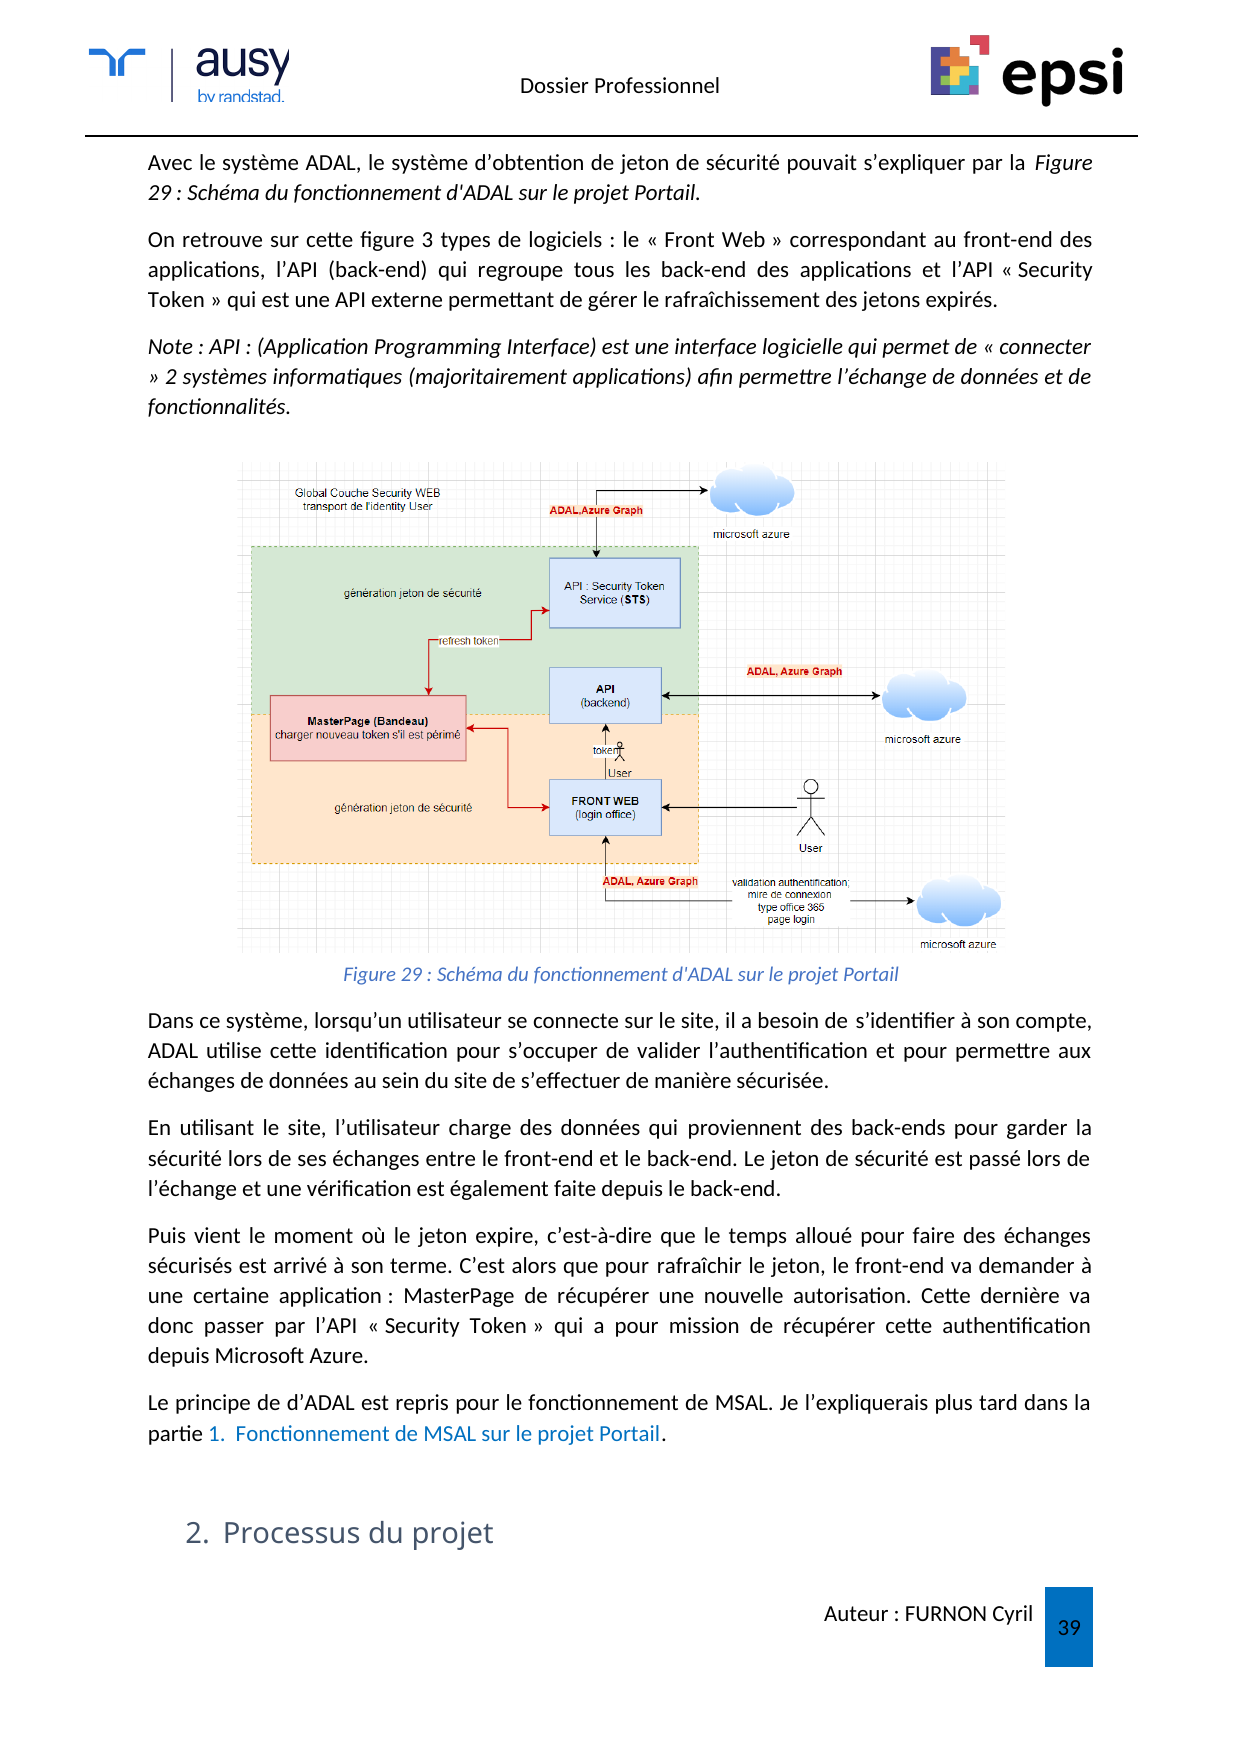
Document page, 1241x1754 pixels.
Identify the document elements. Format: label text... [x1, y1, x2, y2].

text En utilisant le site, l’utilisateur charge des données qui proviennent des back-ends pour garder la sécurité lors de ses échanges entre le front-end et le back-end. Le jeton de sécurité est passé lors de l’échange et une vérification est également faite depuis le back-end. [148, 1113, 1093, 1202]
text Le principe de d’ADAL est repris pour le fonctionnement de MSAL. Je l’expliquerais plus tard dans la partie 1. Fonctionnement de MSAL sur le projet Portail. [148, 1388, 1093, 1447]
text Puis vient le moment où le jeton expire, c’est-à-dire que le temps alloué pour faire des échanges sécurisés est arrivé à son terme. C’est alors que pour rafraîchir le jeton, le front-end va demander à une certaine application : MasterPage de récupérer une nouvelle autorisation. Cette dernière va donc passer par l’API « Security Token » qui a pour mission de récupérer cette authentification depuis Microsoft Azure. [148, 1221, 1093, 1370]
picture [237, 462, 1006, 953]
picture [88, 48, 289, 102]
text Avec le système ADAL, le système d’obtention de jeton de sécurité pouvait s’expliquer par la Figure 29 : Schéma du fonctionnement d'ADAL sur le projet Portail. [148, 148, 1093, 206]
subtitle Processus du projet [185, 1512, 1093, 1552]
text Note : API : (Application Programming Interface) est une interface logicielle qui permet de « connecter » 2 systèmes informatiques (majoritairement applications) afin permettre l’échange de données et de fonctionnalités. [148, 332, 1093, 420]
text On retrouve sur cette figure 3 types de logiciels : le « Front Web » correspondant au front-end des applications, l’API (back-end) qui regroupe tous les back-end des applications et l’API « Security Token » qui est une API externe permettant de gérer le rafraîchissement des jetons expirés. [148, 225, 1093, 313]
